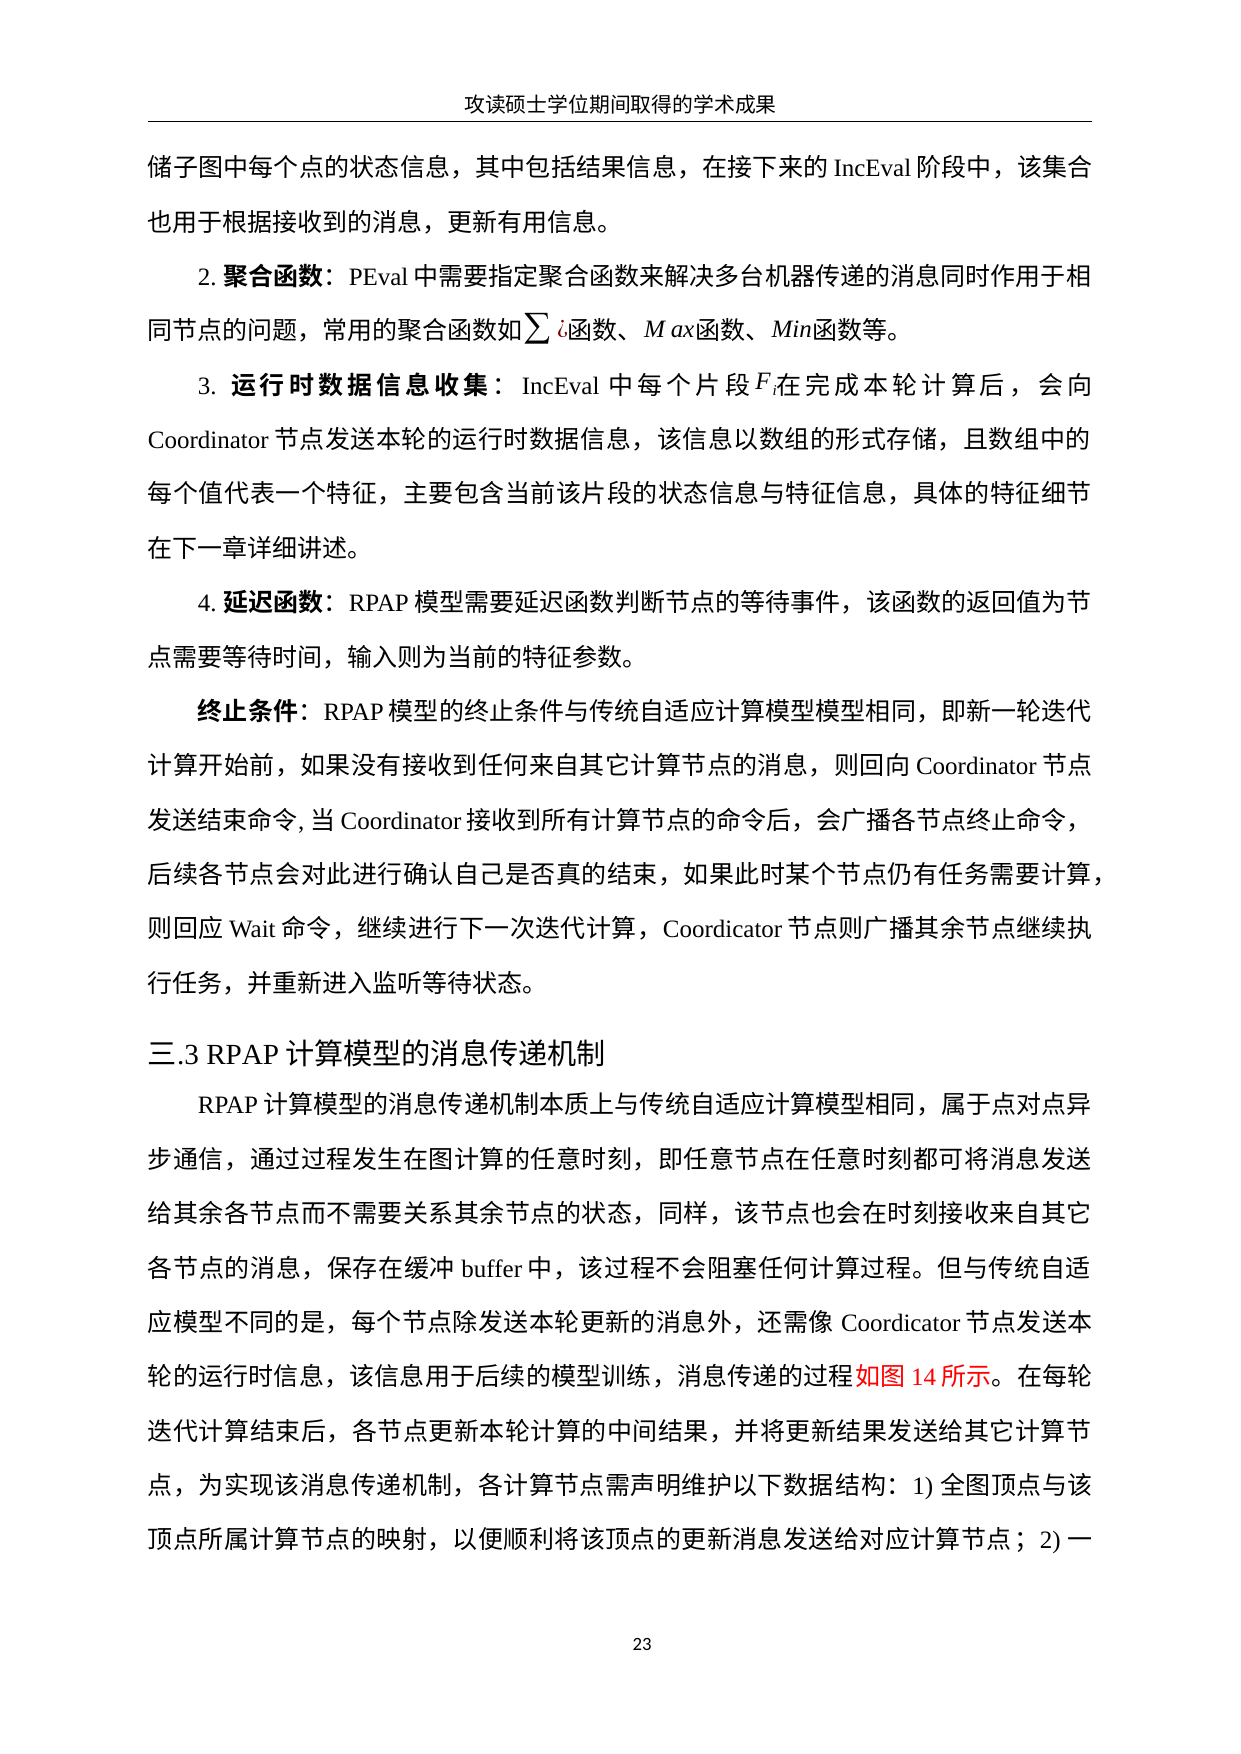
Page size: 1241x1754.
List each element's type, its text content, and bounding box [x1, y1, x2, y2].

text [148, 148, 1092, 238]
text 2. 聚合函数：PEval中需要指定聚合函数来解决多台机器传递的消息同时作用于相同节点的问题，常用的聚合函数如函数、函数、函数等。 [148, 256, 1092, 347]
text 3. 运行时数据信息收集：IncEval中每个片段在完成本轮计算后，会向Coordinator节点发送本轮的运行时数据信息，该信息以数组的形式存储，且数组中的每个值代表一个特征，主要包含当前该片段的状态信息与特征信息，具体的特征细节在下一章详细讲述。 [148, 365, 1092, 564]
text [148, 1085, 1092, 1556]
text 4. 延迟函数：RPAP模型需要延迟函数判断节点的等待事件，该函数的返回值为节点需要等待时间，输入则为当前的特征参数。 [148, 583, 1092, 673]
subtitle RPAP计算模型的消息传递机制 [148, 1030, 1092, 1072]
text 终止条件：RPAP模型的终止条件与传统自适应计算模型模型相同，即新一轮迭代计算开始前，如果没有接收到任何来自其它计算节点的消息，则回向Coordinator节点发送结束命令, 当Coordinator接收到所有计算节点的命令后，会广播各节点终止命令，后续各节点会对此进行确认自己是否真的结束，如果此时某个节点仍有任务需要计算，则回应Wait命令，继续进行下一次迭代计算，Coordicator节点则广播其余节点继续执行任务，并重新进入监听等待状态。 [148, 691, 1092, 999]
